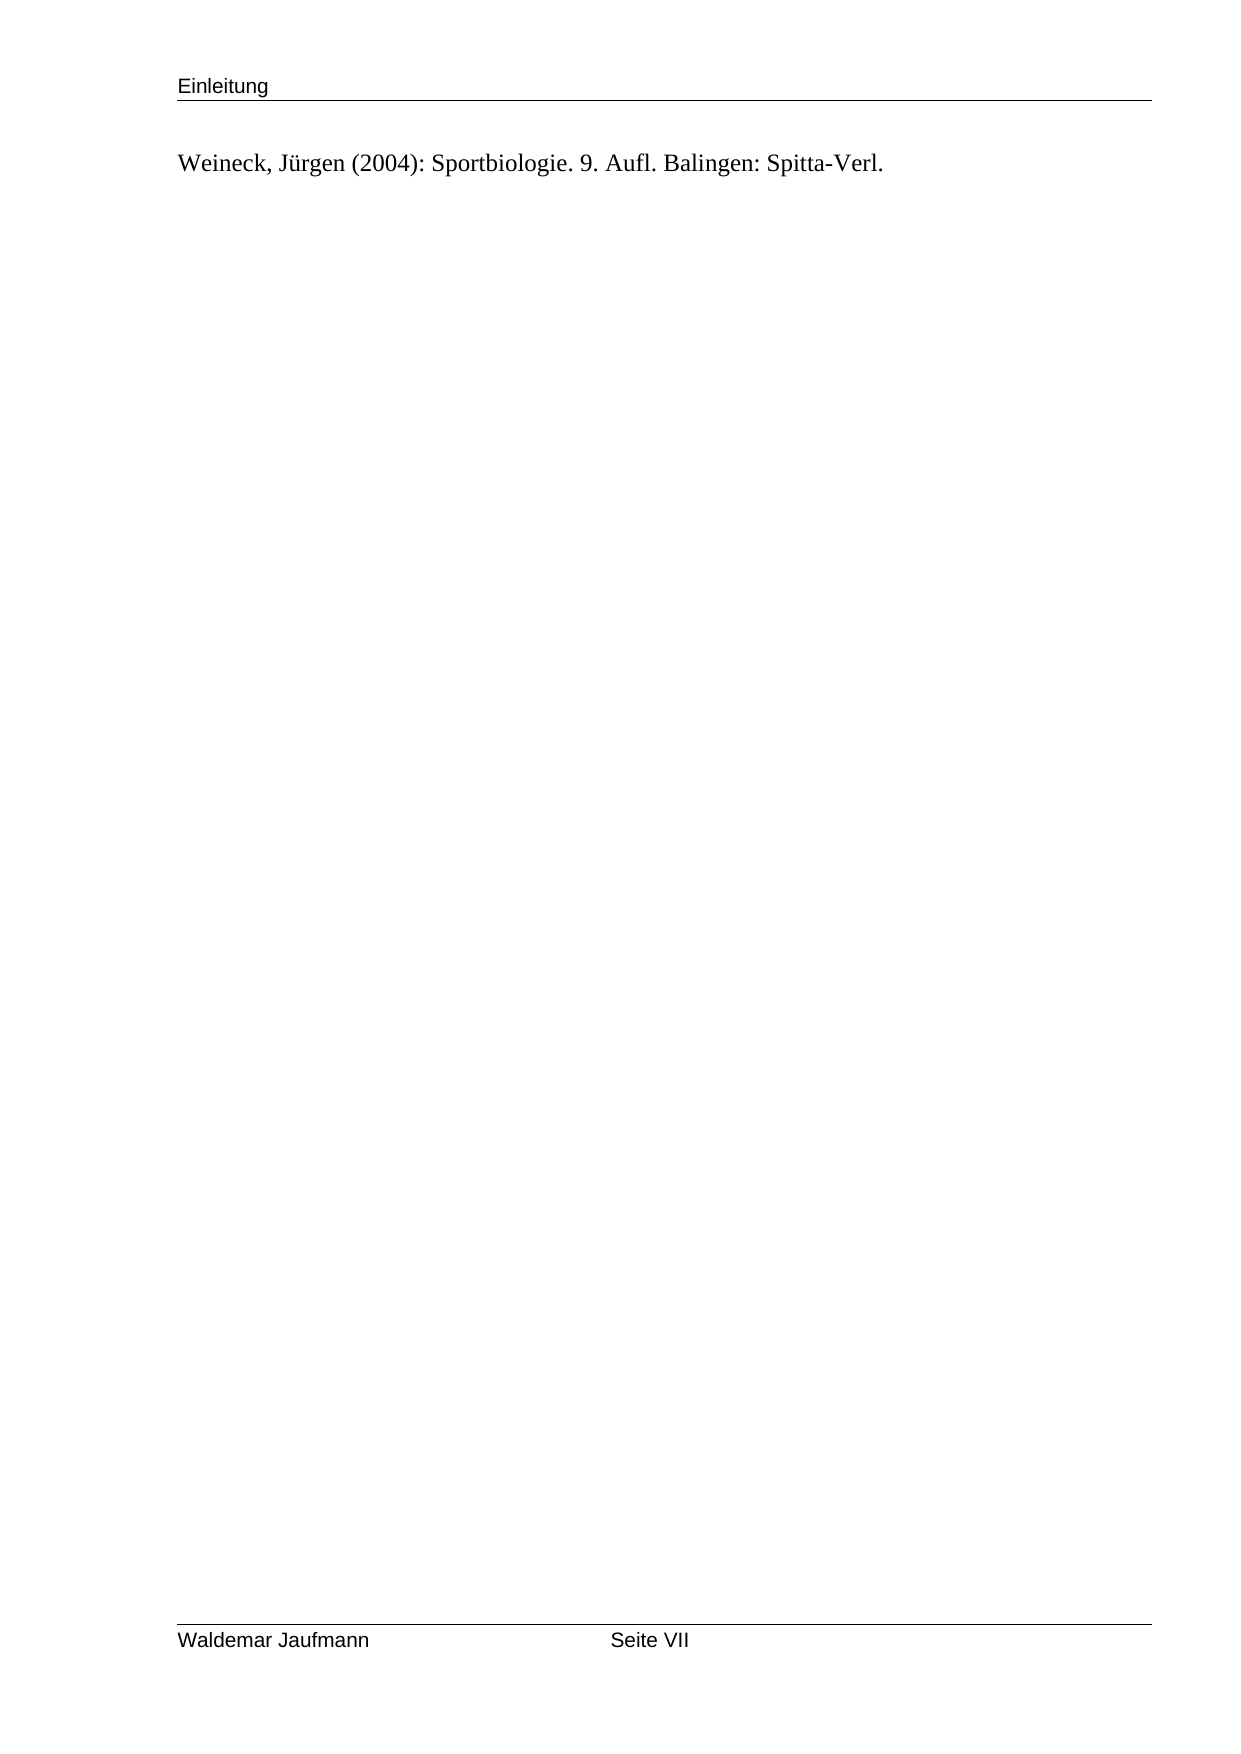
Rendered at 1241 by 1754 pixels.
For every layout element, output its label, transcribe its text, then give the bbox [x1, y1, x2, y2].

text Weineck, Jürgen (2004): Sportbiologie. 9. Aufl. Balingen: Spitta-Verl. [177, 148, 1152, 176]
